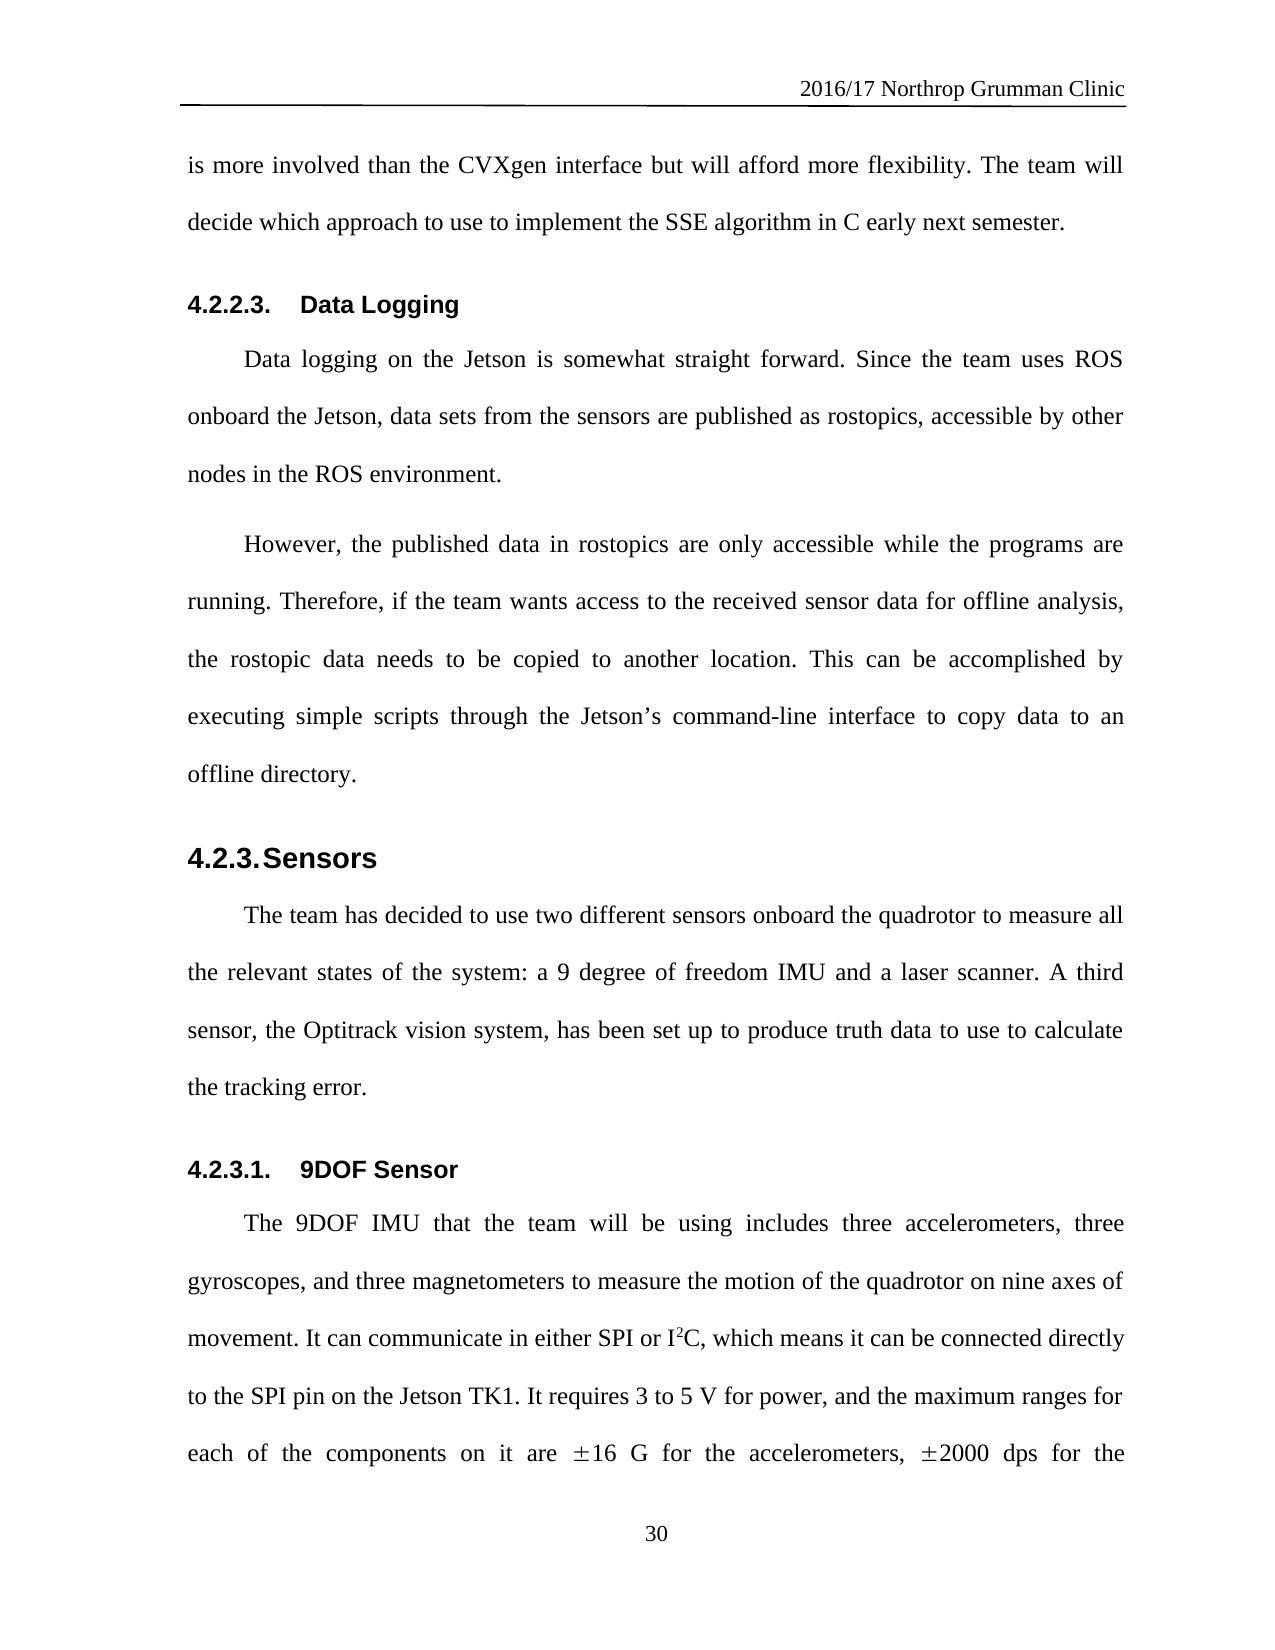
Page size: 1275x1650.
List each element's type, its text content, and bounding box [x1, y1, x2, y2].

text Data logging on the Jetson is somewhat straight forward. Since the team uses ROS onboard the Jetson, data sets from the sensors are published as rostopics, accessible by other nodes in the ROS environment. [187, 344, 1125, 487]
text The team has decided to use two different sensors onboard the quadrotor to measure all the relevant states of the system: a 9 degree of freedom IMU and a laser scanner. A third sensor, the Optitrack vision system, has been set up to produce truth data to use to calculate the tracking error. [187, 900, 1125, 1101]
subtitle Data Logging [187, 290, 1125, 319]
subtitle Sensors [187, 841, 1125, 875]
subtitle 9DOF Sensor [187, 1155, 1125, 1183]
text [187, 150, 1125, 236]
text However, the published data in rostopics are only accessible while the programs are running. Therefore, if the team wants access to the received sensor data for offline analysis, the rostopic data needs to be copied to another location. This can be accomplished by executing simple scripts through the Jetson’s command-line interface to copy data to an offline directory. [187, 529, 1125, 787]
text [187, 1208, 1125, 1467]
